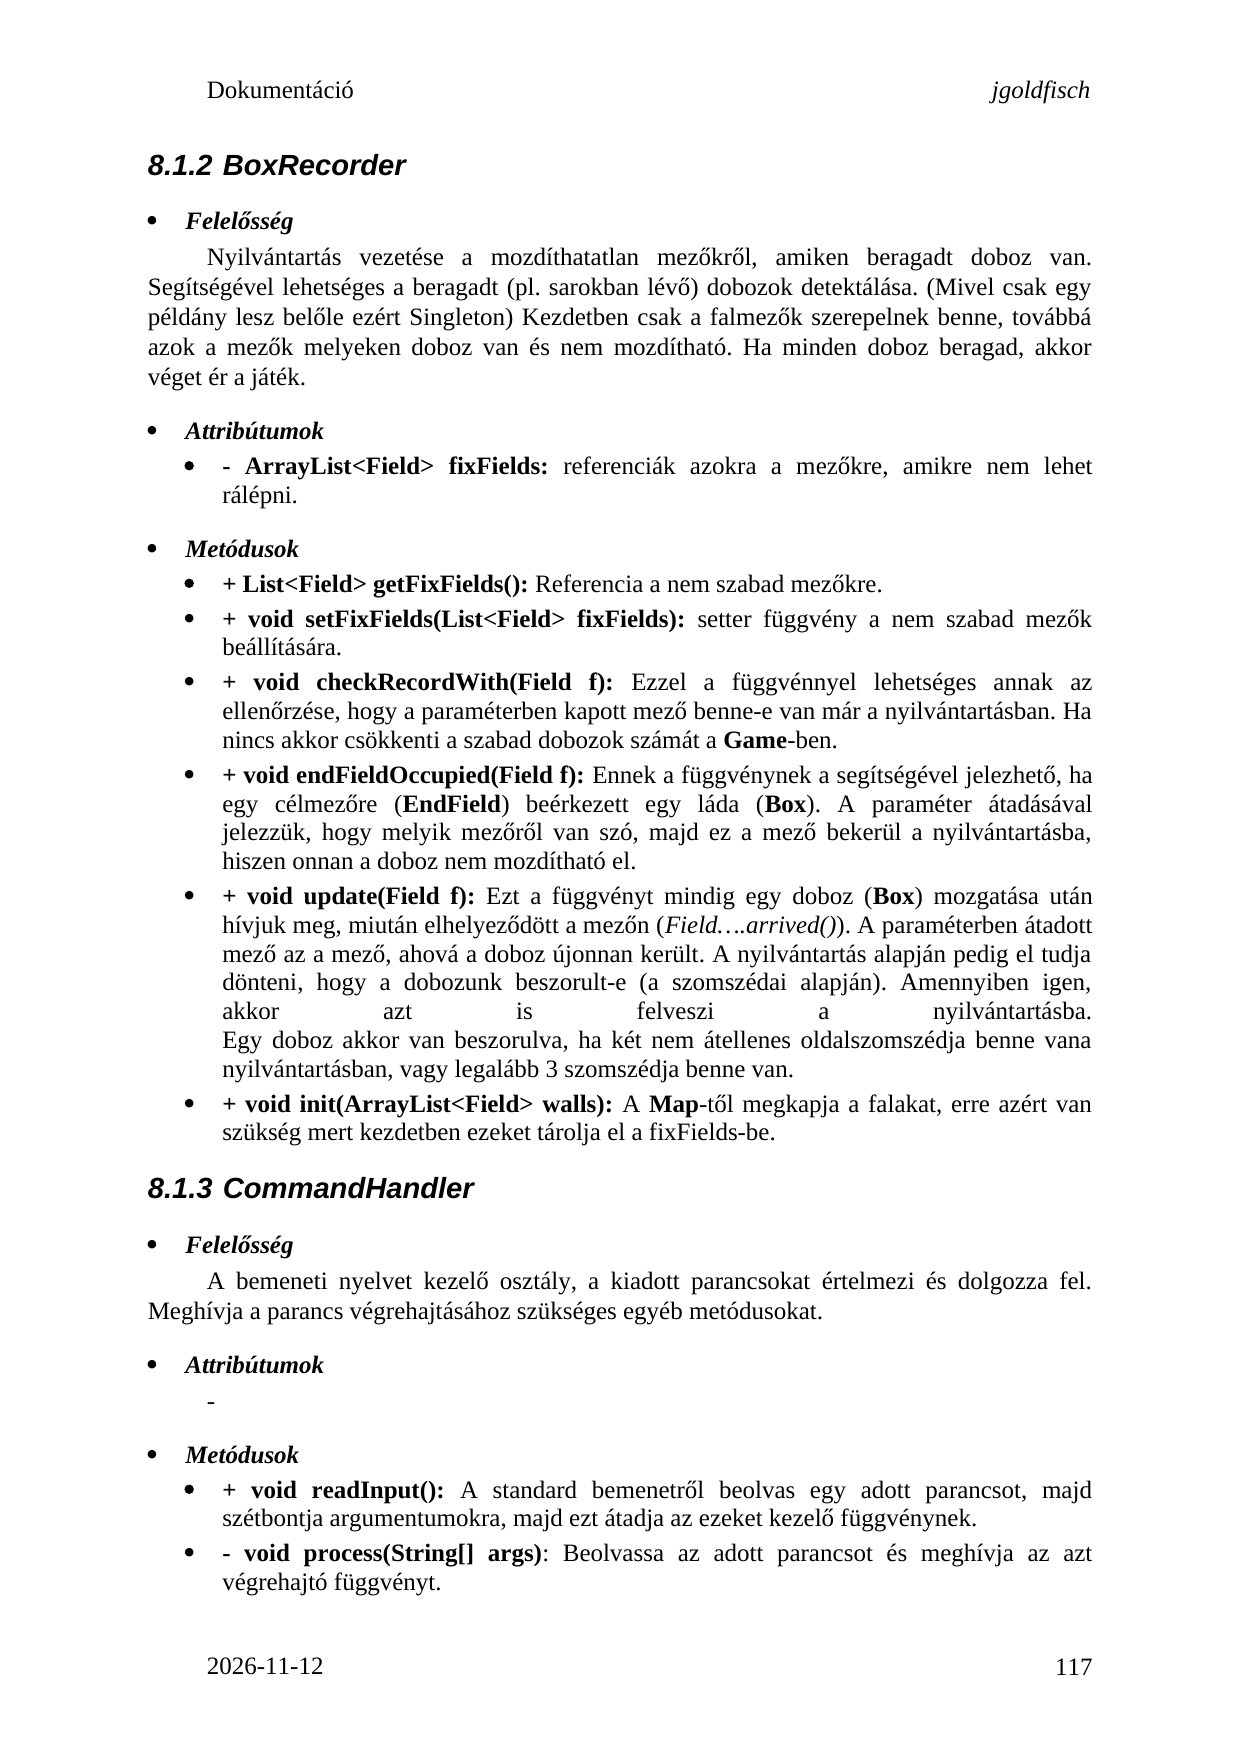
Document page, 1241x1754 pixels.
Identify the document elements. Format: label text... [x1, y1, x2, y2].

text + void setFixFields(List<Field> fixFields): setter függvény a nem szabad mezők beállítására. [185, 604, 1093, 661]
text + void init(ArrayList<Field> walls): A Map-től megkapja a falakat, erre azért van szükség mert kezdetben ezeket tárolja el a fixFields-be. [185, 1089, 1093, 1146]
text + void readInput(): A standard bemenetről beolvas egy adott parancsot, majd szétbontja argumentumokra, majd ezt átadja az ezeket kezelő függvénynek. [185, 1475, 1093, 1532]
text Metódusok [148, 534, 1093, 562]
text - [148, 1385, 1093, 1415]
text Attribútumok [148, 1350, 1093, 1378]
text Metódusok [148, 1440, 1093, 1468]
text Attribútumok [148, 416, 1093, 445]
subtitle CommandHandler [148, 1171, 1093, 1205]
text Felelősség [148, 1230, 1093, 1258]
subtitle BoxRecorder [148, 148, 1093, 181]
text Felelősség [148, 206, 1093, 235]
text - ArrayList<Field> fixFields: referenciák azokra a mezőkre, amikre nem lehet rálépni. [185, 451, 1093, 509]
text + void endFieldOccupied(Field f): Ennek a függvénynek a segítségével jelezhető, ha egy célmezőre (EndField) beérkezett egy láda (Box). A paraméter átadásával jelezzük, hogy melyik mezőről van szó, majd ez a mező bekerül a nyilvántartásba, hiszen onnan a doboz nem mozdítható el. [185, 760, 1093, 875]
text A bemeneti nyelvet kezelő osztály, a kiadott parancsokat értelmezi és dolgozza fel. Meghívja a parancs végrehajtásához szükséges egyéb metódusokat. [148, 1265, 1093, 1325]
text Nyilvántartás vezetése a mozdíthatatlan mezőkről, amiken beragadt doboz van. Segítségével lehetséges a beragadt (pl. sarokban lévő) dobozok detektálása. (Mivel csak egy példány lesz belőle ezért Singleton) Kezdetben csak a falmezők szerepelnek benne, továbbá azok a mezők melyeken doboz van és nem mozdítható. Ha minden doboz beragad, akkor véget ér a játék. [148, 241, 1093, 391]
text + void update(Field f): Ezt a függvényt mindig egy doboz (Box) mozgatása után hívjuk meg, miután elhelyeződött a mezőn (Field….arrived()). A paraméterben átadott mező az a mező, ahová a doboz újonnan került. A nyilvántartás alapján pedig el tudja dönteni, hogy a dobozunk beszorult-e (a szomszédai alapján). Amennyiben igen, akkor azt is felveszi a nyilvántartásba. Egy doboz akkor van beszorulva, ha két nem átellenes oldalszomszédja benne vana nyilvántartásban, vagy legalább 3 szomszédja benne van. [185, 881, 1093, 1082]
text + List<Field> getFixFields(): Referencia a nem szabad mezőkre. [185, 569, 1093, 597]
text + void checkRecordWith(Field f): Ezzel a függvénnyel lehetséges annak az ellenőrzése, hogy a paraméterben kapott mező benne-e van már a nyilvántartásban. Ha nincs akkor csökkenti a szabad dobozok számát a Game-ben. [185, 667, 1093, 754]
text - void process(String[] args): Beolvassa az adott parancsot és meghívja az azt végrehajtó függvényt. [185, 1538, 1093, 1596]
